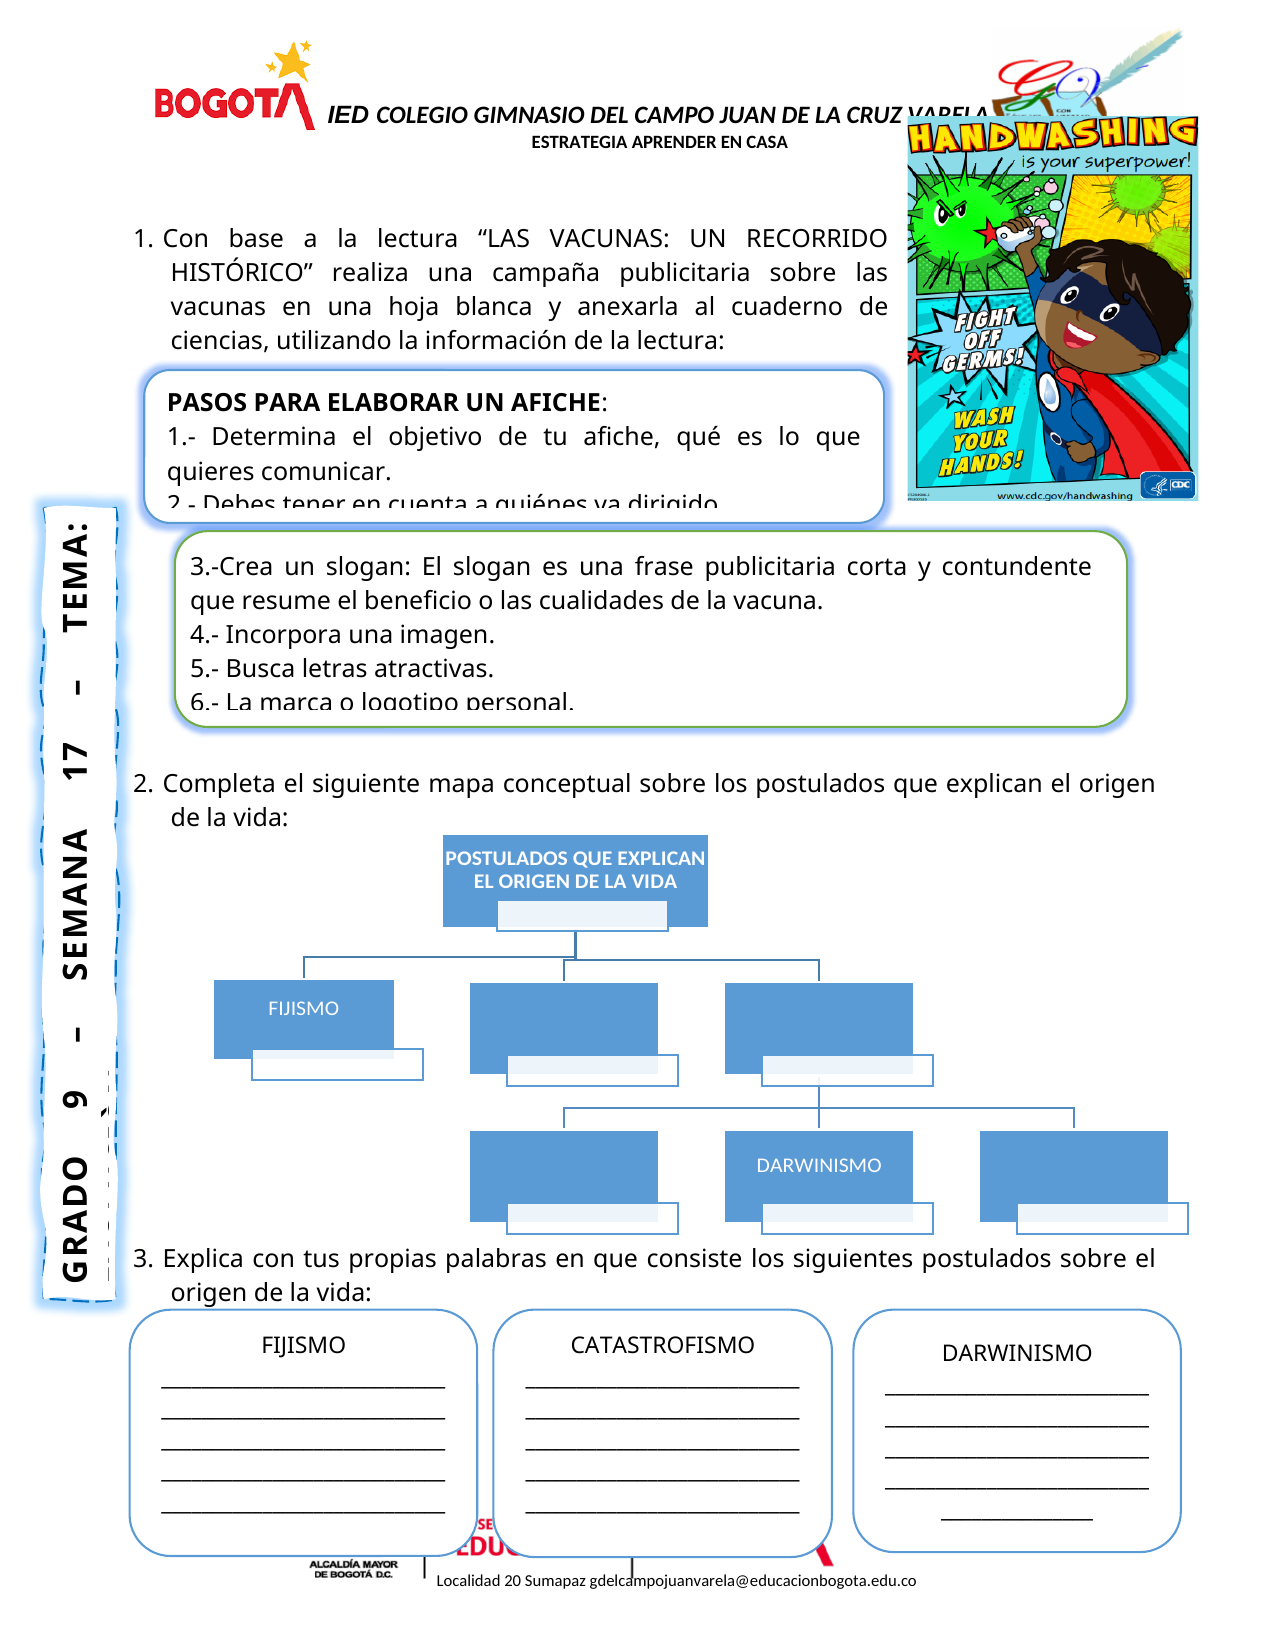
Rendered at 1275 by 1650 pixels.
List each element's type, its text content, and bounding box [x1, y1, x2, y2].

list Explica con tus propias palabras en que consiste los siguientes postulados sobre el origen de la vida: [133, 1138, 1157, 1206]
list Completa el siguiente mapa conceptual sobre los postulados que explican el origen de la vida: [133, 664, 1157, 732]
picture [109, 17, 355, 166]
picture [299, 1487, 845, 1582]
picture [991, 26, 1184, 151]
list Con base a la lectura “LAS VACUNAS: UN RECORRIDO HISTÓRICO” realiza una campaña publicitaria sobre las vacunas en una hoja blanca y anexarla al cuaderno de ciencias, utilizando la información de la lectura: [133, 153, 1157, 255]
picture [18, 1385, 132, 1648]
